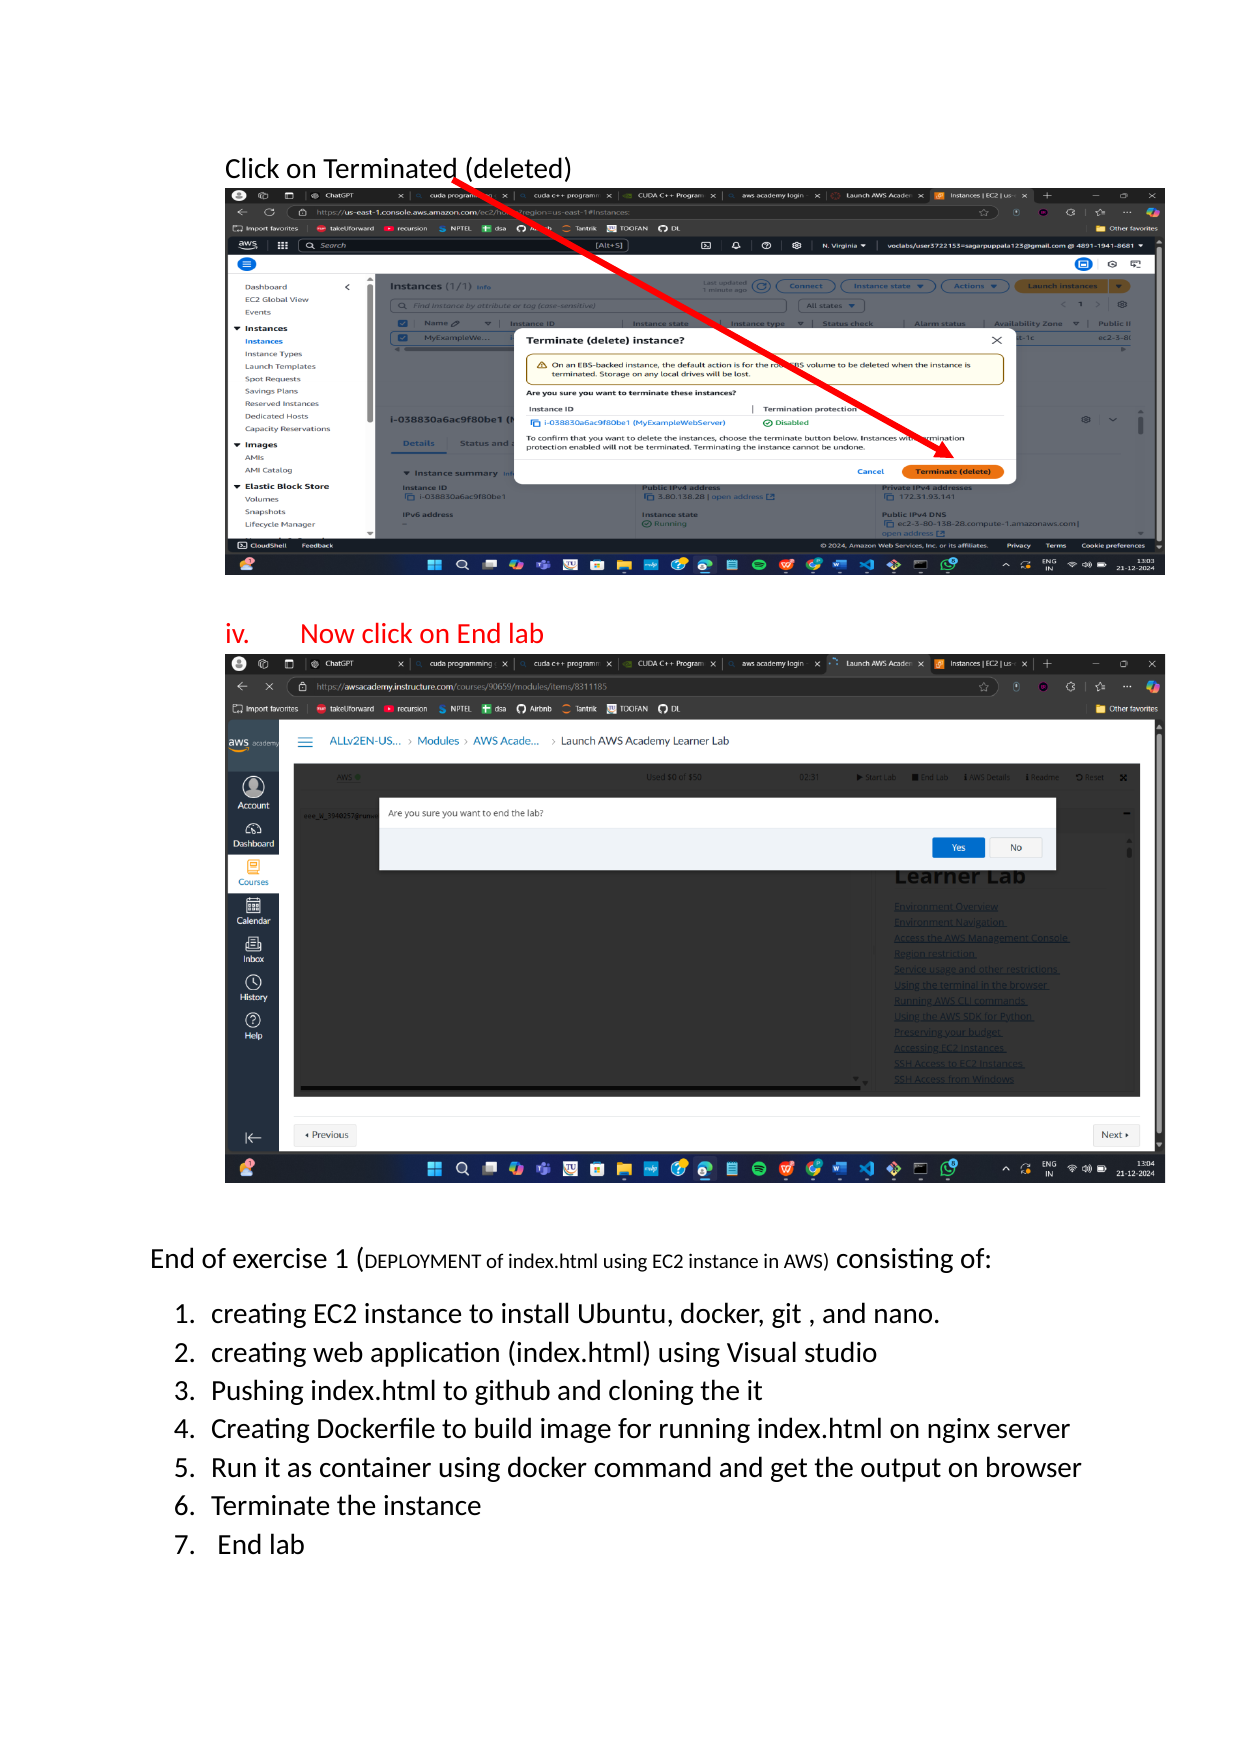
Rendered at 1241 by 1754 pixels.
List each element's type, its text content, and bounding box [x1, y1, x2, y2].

list Click on Terminated (deleted) [225, 150, 1090, 186]
picture [225, 654, 1166, 1183]
picture [225, 188, 1165, 575]
list creating EC2 instance to install Ubuntu, docker, git , and nano. [174, 1295, 1090, 1331]
list Now click on End lab [225, 616, 1090, 651]
list Pushing index.html to github and cloning the it [174, 1372, 1090, 1408]
list Run it as container using docker command and get the output on browser [174, 1449, 1090, 1485]
list creating web application (index.html) using Visual studio [174, 1334, 1090, 1369]
text End of exercise 1 (DEPLOYMENT of index.html using EC2 instance in AWS) consisting of: [150, 1240, 1090, 1276]
list Terminate the instance [174, 1487, 1090, 1523]
list Creating Dockerfile to build image for running index.html on nginx server [174, 1411, 1090, 1446]
list End lab [174, 1526, 1090, 1562]
